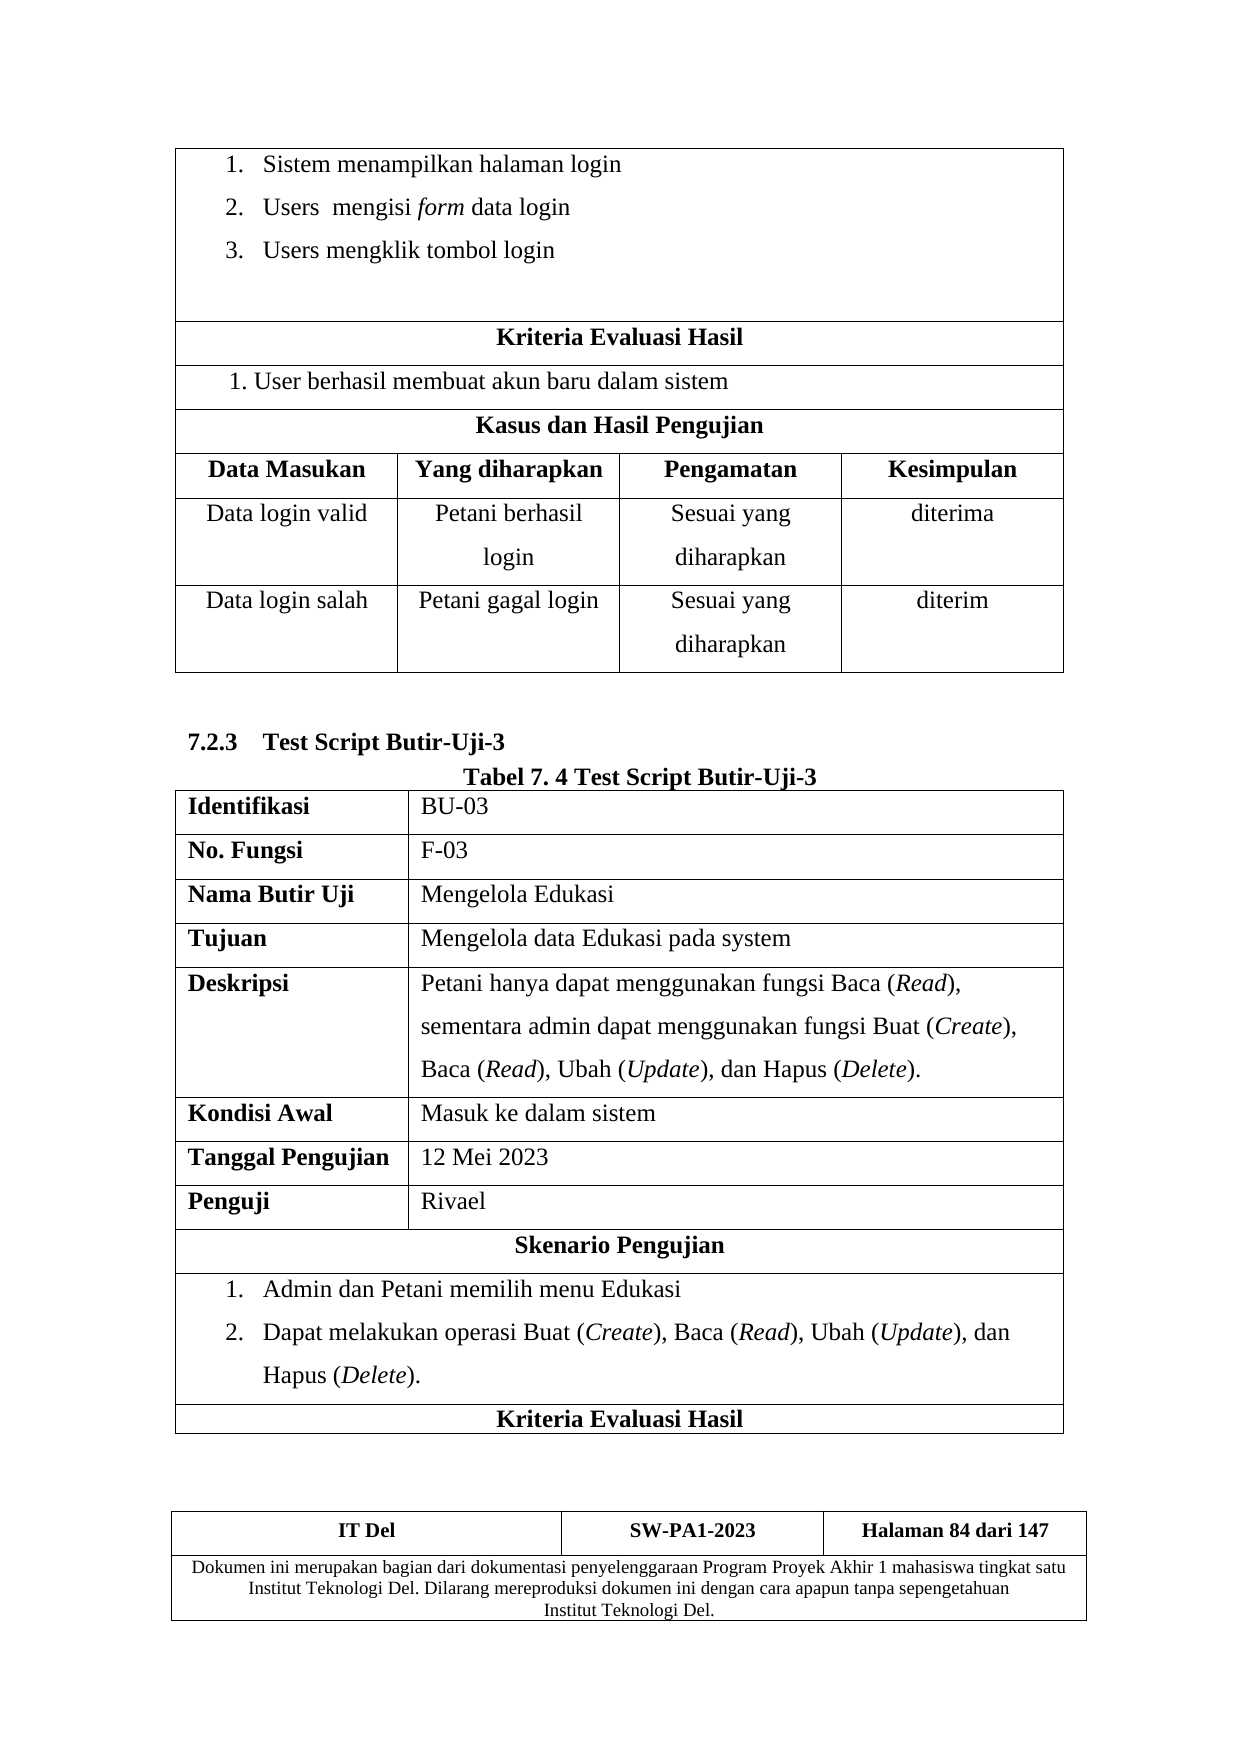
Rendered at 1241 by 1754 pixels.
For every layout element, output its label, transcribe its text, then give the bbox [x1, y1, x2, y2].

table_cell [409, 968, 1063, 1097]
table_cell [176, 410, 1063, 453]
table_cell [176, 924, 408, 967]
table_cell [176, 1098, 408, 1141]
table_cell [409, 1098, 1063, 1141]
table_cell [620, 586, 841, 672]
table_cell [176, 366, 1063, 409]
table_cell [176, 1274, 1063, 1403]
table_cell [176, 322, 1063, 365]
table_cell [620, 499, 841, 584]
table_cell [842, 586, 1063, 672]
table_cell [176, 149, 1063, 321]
subtitle Test Script Butir-Uji-3 [187, 727, 1092, 755]
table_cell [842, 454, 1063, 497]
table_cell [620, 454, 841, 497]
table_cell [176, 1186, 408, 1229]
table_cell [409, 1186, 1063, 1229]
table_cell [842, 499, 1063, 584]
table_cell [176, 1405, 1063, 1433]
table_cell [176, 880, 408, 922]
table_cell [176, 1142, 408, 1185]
text Tabel 7. 4 Test Script Butir-Uji-3 [187, 762, 1092, 790]
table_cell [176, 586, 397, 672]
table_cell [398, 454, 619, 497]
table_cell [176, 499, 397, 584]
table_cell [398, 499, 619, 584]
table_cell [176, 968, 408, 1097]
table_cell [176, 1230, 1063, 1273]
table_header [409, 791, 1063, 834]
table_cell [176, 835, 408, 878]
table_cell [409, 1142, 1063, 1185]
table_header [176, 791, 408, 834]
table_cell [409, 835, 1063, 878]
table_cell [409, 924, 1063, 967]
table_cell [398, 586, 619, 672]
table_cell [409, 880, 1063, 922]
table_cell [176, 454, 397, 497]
